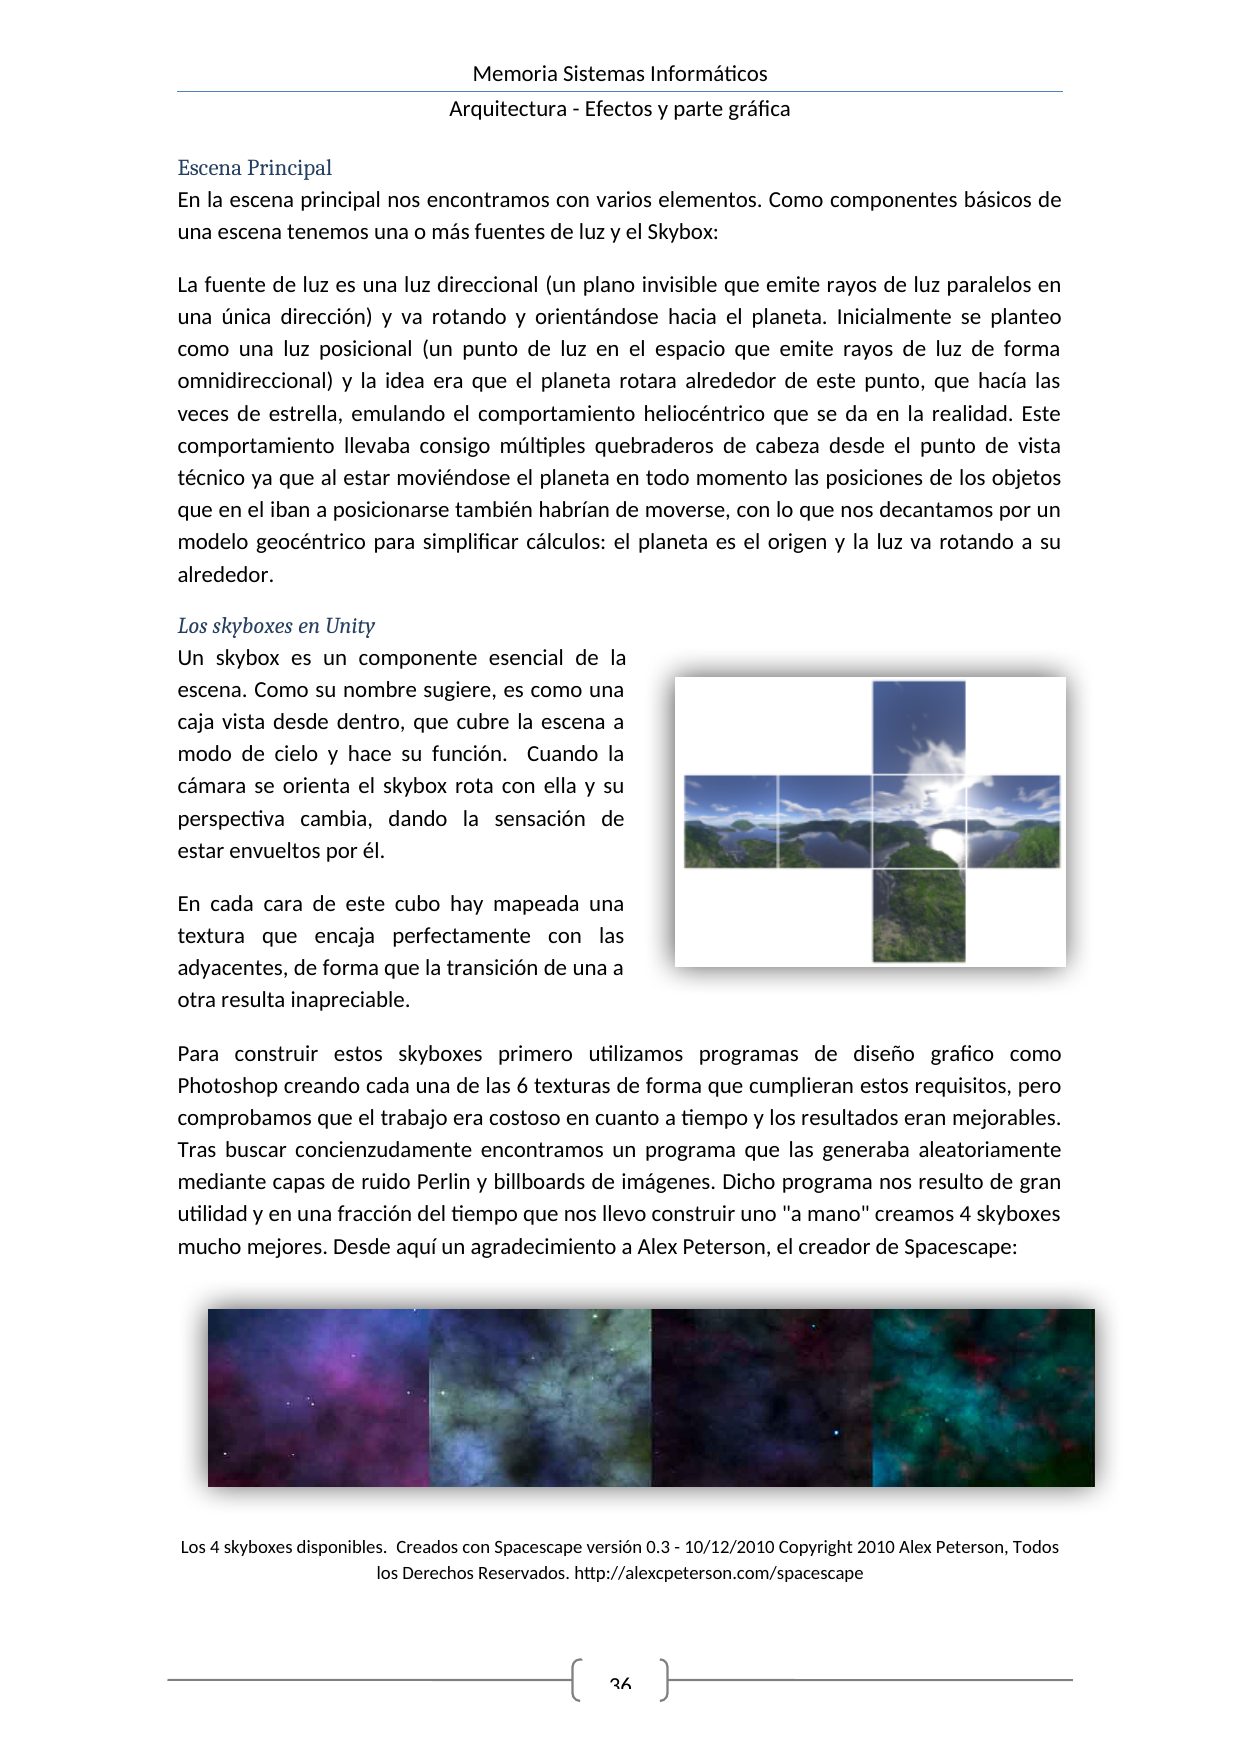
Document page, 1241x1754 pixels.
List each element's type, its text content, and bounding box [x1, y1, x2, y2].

text Un skybox es un componente esencial de la escena. Como su nombre sugiere, es como una caja vista desde dentro, que cubre la escena a modo de cielo y hace su función. Cuando la cámara se orienta el skybox rota con ella y su perspectiva cambia, dando la sensación de estar envueltos por él. [177, 643, 1063, 864]
picture [675, 677, 1066, 967]
subtitle Escena Principal [177, 154, 1063, 181]
text La fuente de luz es una luz direccional (un plano invisible que emite rayos de luz paralelos en una única dirección) y va rotando y orientándose hacia el planeta. Inicialmente se planteo como una luz posicional (un punto de luz en el espacio que emite rayos de luz de forma omnidireccional) y la idea era que el planeta rotara alrededor de este punto, que hacía las veces de estrella, emulando el comportamiento heliocéntrico que se da en la realidad. Este comportamiento llevaba consigo múltiples quebraderos de cabeza desde el punto de vista técnico ya que al estar moviéndose el planeta en todo momento las posiciones de los objetos que en el iban a posicionarse también habrían de moverse, con lo que nos decantamos por un modelo geocéntrico para simplificar cálculos: el planeta es el origen y la luz va rotando a su alrededor. [177, 270, 1063, 588]
text Para construir estos skyboxes primero utilizamos programas de diseño grafico como Photoshop creando cada una de las 6 texturas de forma que cumplieran estos requisitos, pero comprobamos que el trabajo era costoso en cuanto a tiempo y los resultados eran mejorables. Tras buscar concienzudamente encontramos un programa que las generaba aleatoriamente mediante capas de ruido Perlin y billboards de imágenes. Dicho programa nos resulto de gran utilidad y en una fracción del tiempo que nos llevo construir uno "a mano" creamos 4 skyboxes mucho mejores. Desde aquí un agradecimiento a Alex Peterson, el creador de Spacescape: [177, 1039, 1063, 1260]
text En cada cara de este cubo hay mapeada una textura que encaja perfectamente con las adyacentes, de forma que la transición de una a otra resulta inapreciable. [177, 889, 1063, 1014]
picture [208, 1309, 1095, 1487]
subtitle Los skyboxes en Unity [177, 613, 1063, 639]
text En la escena principal nos encontramos con varios elementos. Como componentes básicos de una escena tenemos una o más fuentes de luz y el Skybox: [177, 185, 1063, 245]
text Los 4 skyboxes disponibles. Creados con Spacescape versión 0.3 - 10/12/2010 Copyright 2010 Alex Peterson, Todos los Derechos Reservados. http://alexcpeterson.com/spacescape [177, 1535, 1063, 1584]
